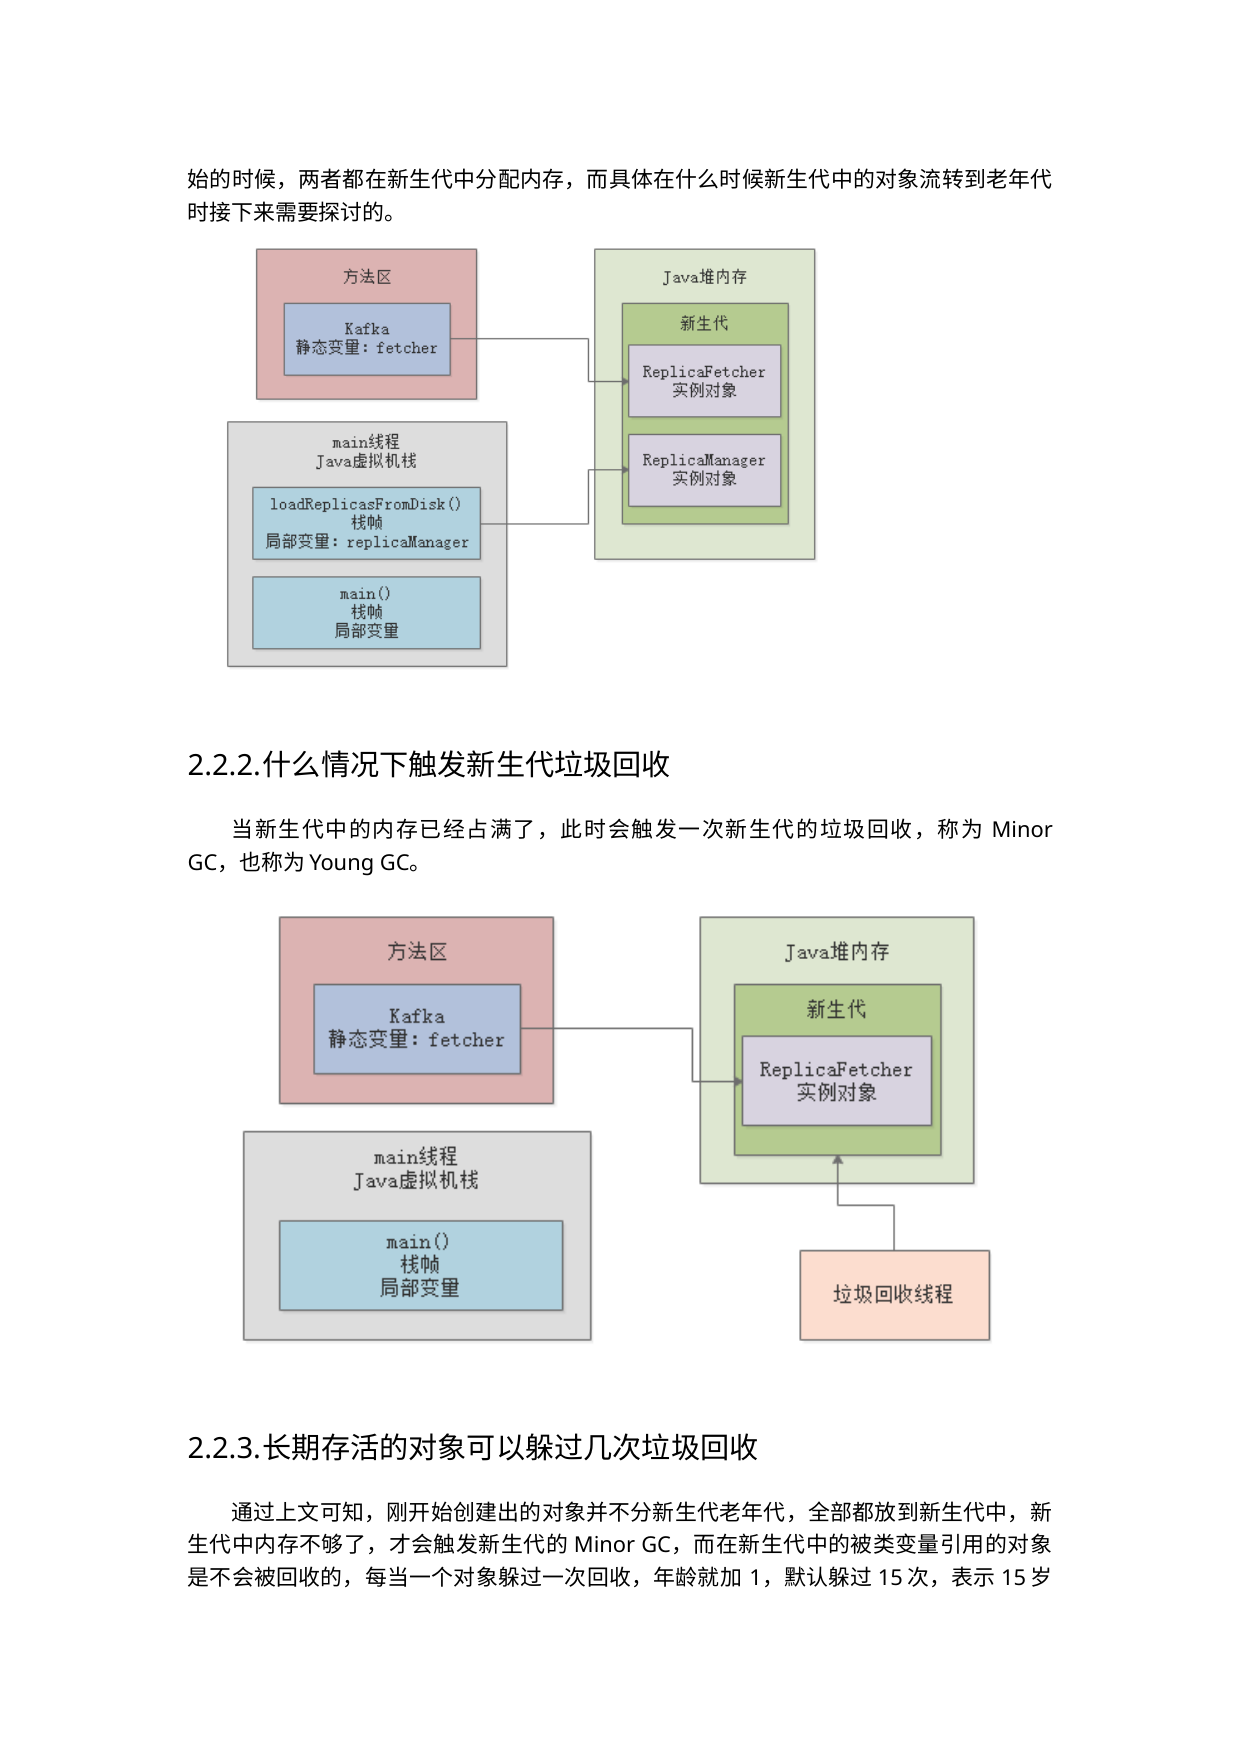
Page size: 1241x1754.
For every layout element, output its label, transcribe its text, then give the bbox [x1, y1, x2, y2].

picture [187, 877, 1053, 1377]
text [187, 1494, 1053, 1592]
subtitle 什么情况下触发新生代垃圾回收 [187, 731, 1053, 796]
text 当新生代中的内存已经占满了，此时会触发一次新生代的垃圾回收，称为Minor GC，也称为Young GC。 [187, 812, 1053, 877]
picture [187, 227, 1053, 710]
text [187, 162, 1053, 227]
subtitle 长期存活的对象可以躲过几次垃圾回收 [187, 1413, 1053, 1478]
